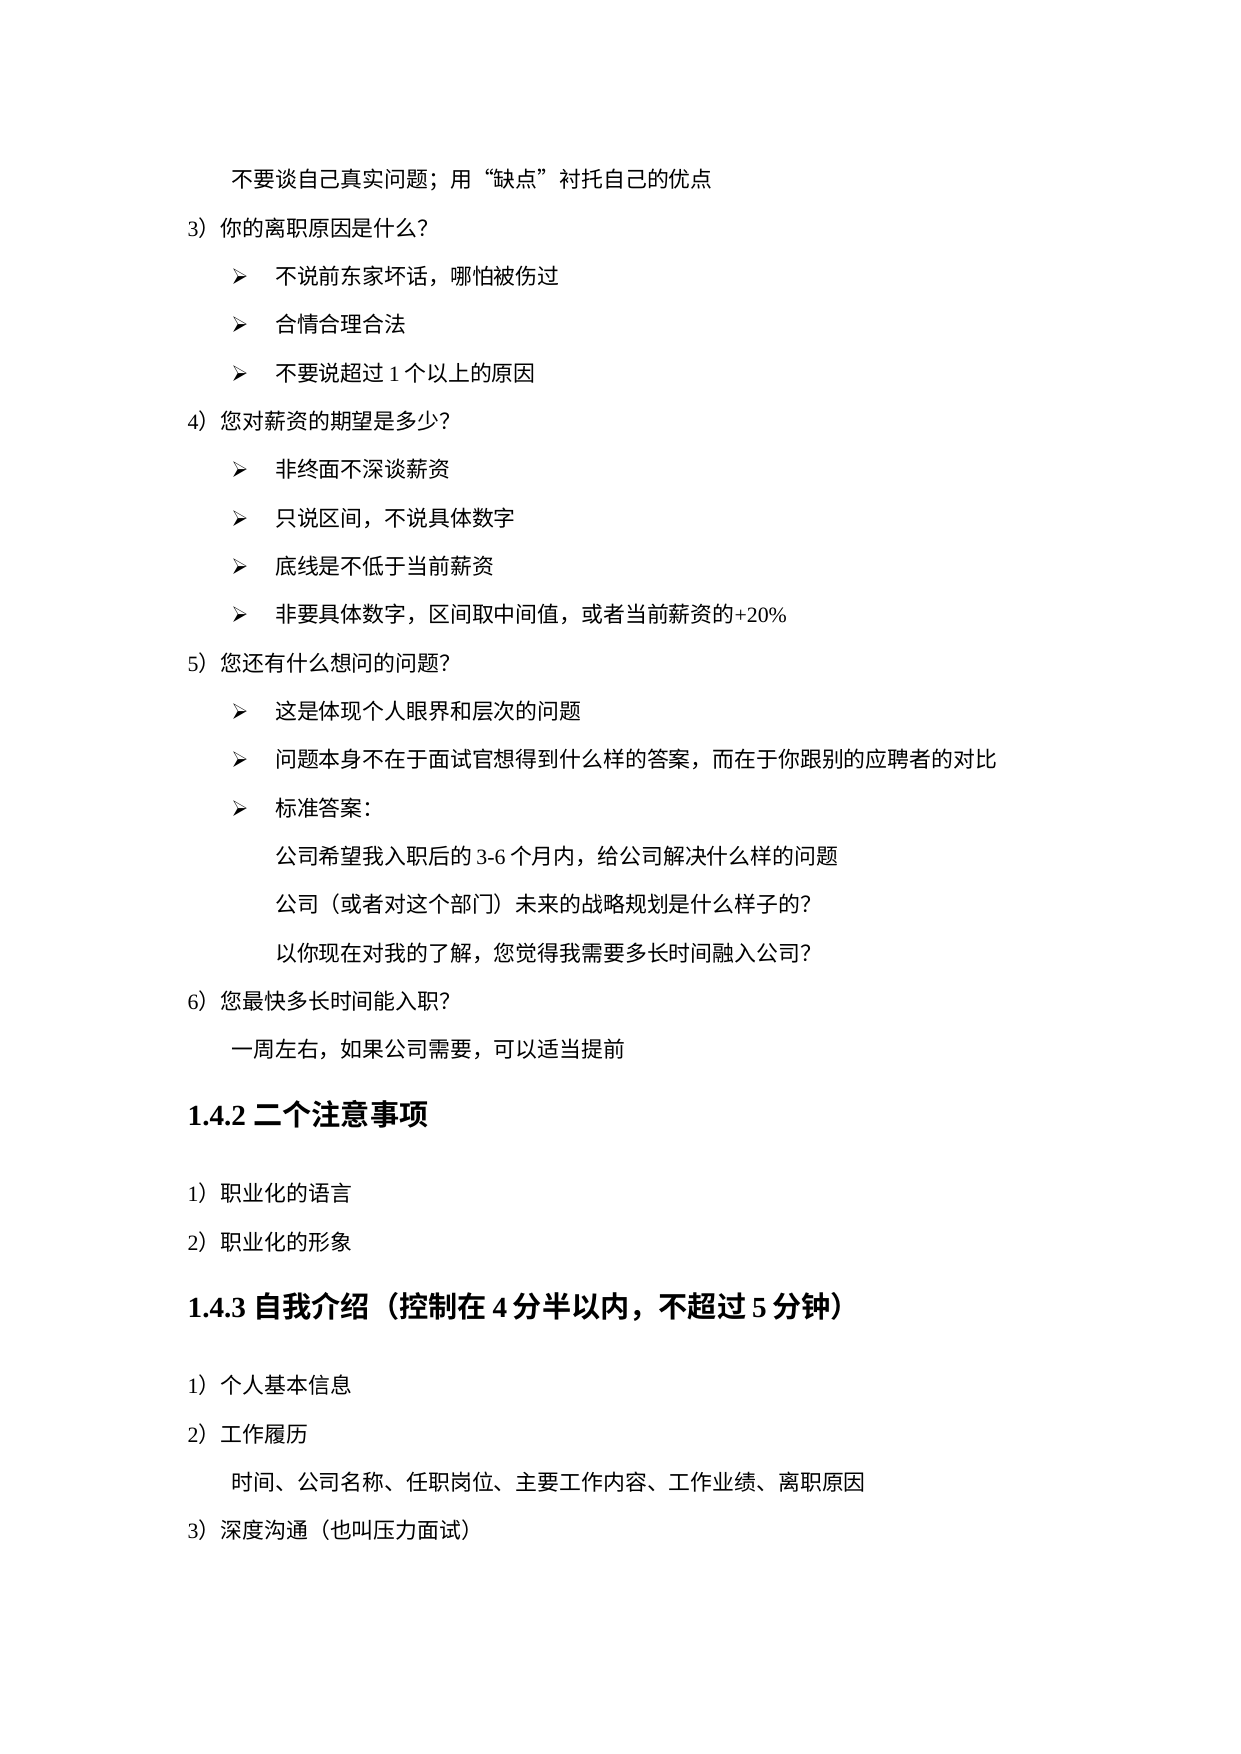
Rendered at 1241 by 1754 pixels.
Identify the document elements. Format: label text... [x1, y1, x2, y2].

text 3）你的离职原因是什么？ [187, 210, 1053, 243]
list 只说区间，不说具体数字 [231, 500, 1053, 533]
list 非终面不深谈薪资 [231, 452, 1053, 484]
text 6）您最快多长时间能入职？ [187, 984, 1053, 1016]
list 合情合理合法 [231, 307, 1053, 339]
text 2）职业化的形象 [187, 1224, 1053, 1257]
list 标准答案： [231, 790, 1053, 823]
text 5）您还有什么想问的问题？ [187, 645, 1053, 678]
text 4）您对薪资的期望是多少？ [187, 404, 1053, 436]
list 不说前东家坏话，哪怕被伤过 [231, 259, 1053, 291]
list 问题本身不在于面试官想得到什么样的答案，而在于你跟别的应聘者的对比 [231, 742, 1053, 774]
subtitle 1.4.2 二个注意事项 [187, 1080, 1053, 1145]
text 公司（或者对这个部门）未来的战略规划是什么样子的？ [231, 887, 1053, 919]
list 这是体现个人眼界和层次的问题 [231, 694, 1053, 726]
text 1）职业化的语言 [187, 1176, 1053, 1208]
list 不要说超过1个以上的原因 [231, 355, 1053, 388]
list 底线是不低于当前薪资 [231, 549, 1053, 581]
text 以你现在对我的了解，您觉得我需要多长时间融入公司？ [231, 935, 1053, 968]
list 非要具体数字，区间取中间值，或者当前薪资的+20% [231, 597, 1053, 629]
subtitle 1.4.3 自我介绍（控制在4分半以内，不超过5分钟） [187, 1272, 1053, 1337]
text 3）深度沟通（也叫压力面试） [187, 1513, 1053, 1545]
text 1）个人基本信息 [187, 1368, 1053, 1400]
text 2）工作履历 [187, 1416, 1053, 1449]
text 时间、公司名称、任职岗位、主要工作内容、工作业绩、离职原因 [187, 1464, 1053, 1497]
text 不要谈自己真实问题；用“缺点”衬托自己的优点 [187, 162, 1053, 194]
text 一周左右，如果公司需要，可以适当提前 [187, 1032, 1053, 1064]
text 公司希望我入职后的3-6个月内，给公司解决什么样的问题 [231, 839, 1053, 871]
